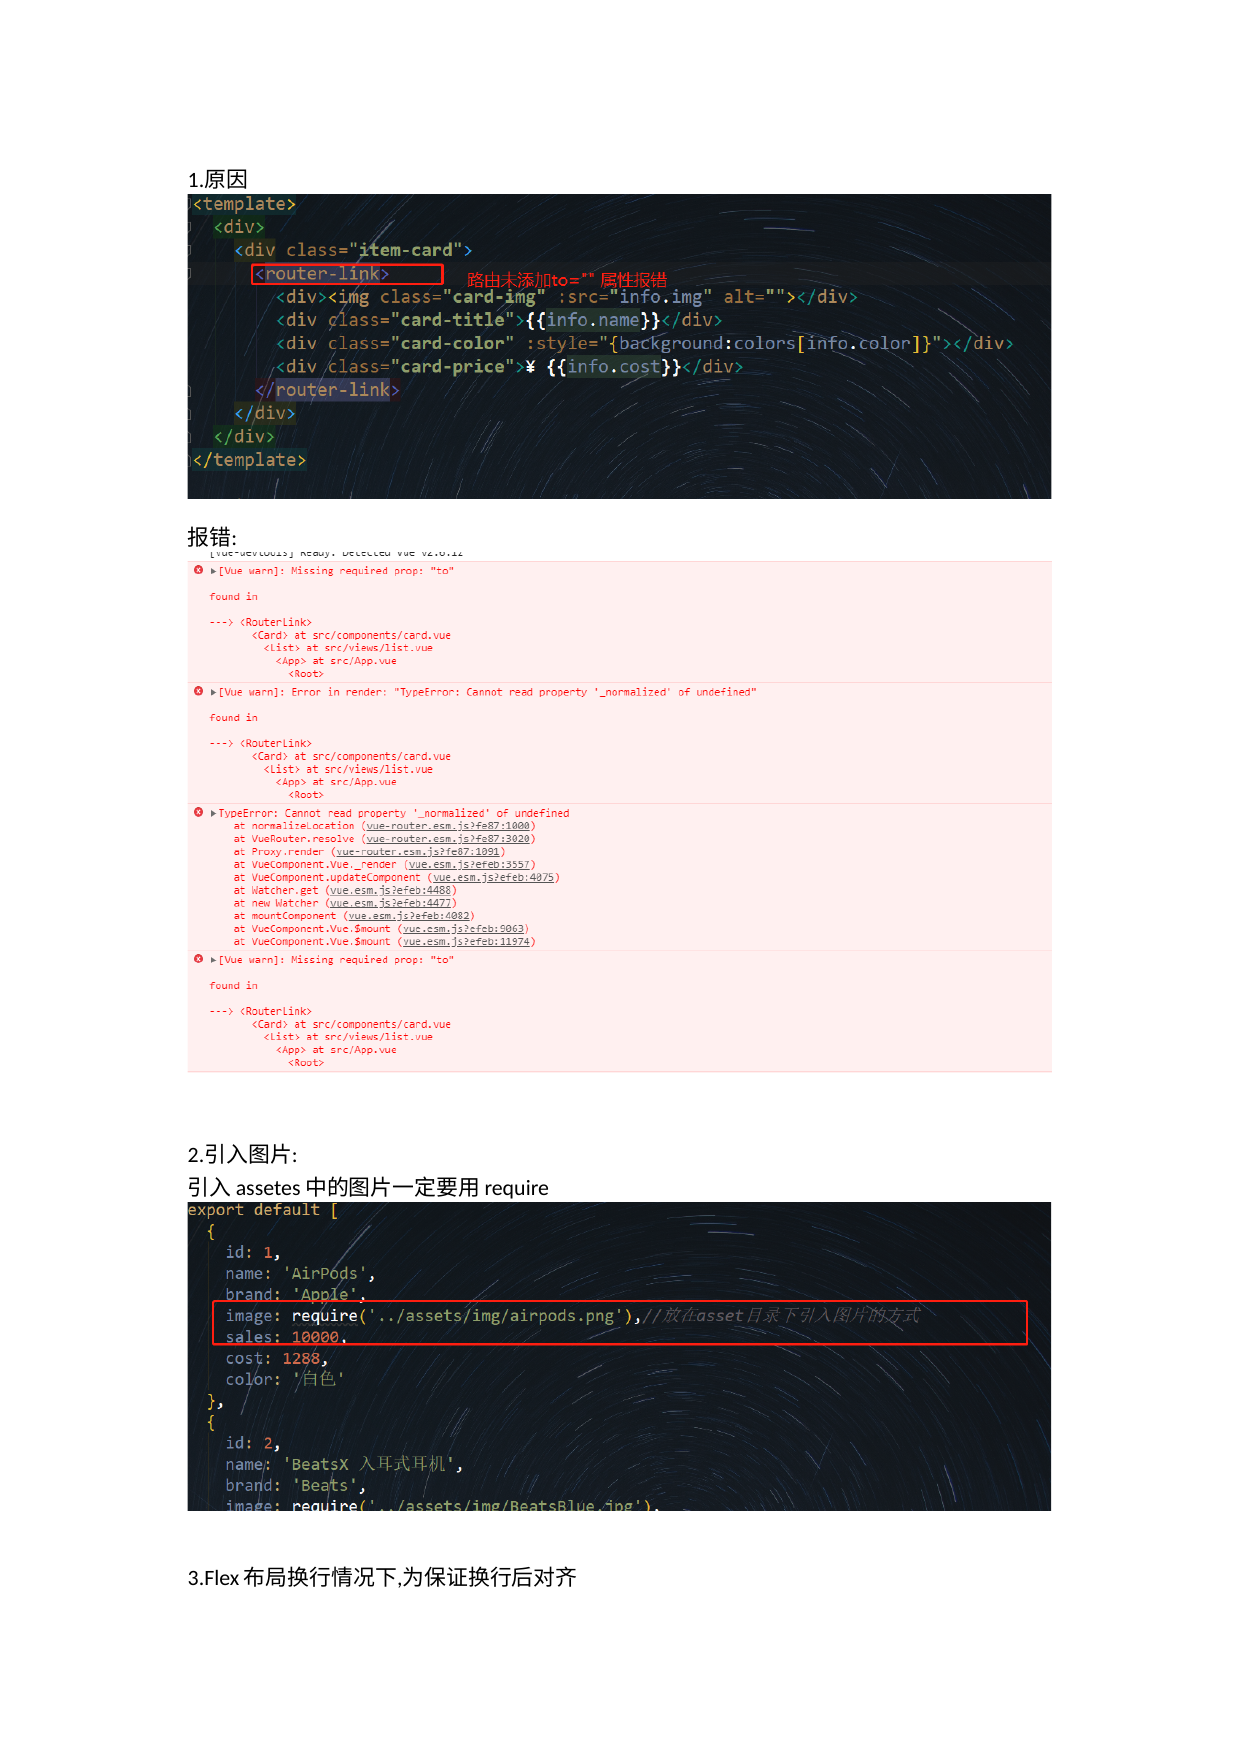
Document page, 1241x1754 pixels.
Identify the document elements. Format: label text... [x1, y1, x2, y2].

picture [187, 194, 1052, 499]
text 引入assetes中的图片一定要用require [187, 1169, 1053, 1202]
text 1.原因 [187, 162, 1053, 194]
picture [187, 552, 1052, 1073]
text 2.引入图片: [187, 1137, 1053, 1169]
text 3.Flex布局换行情况下,为保证换行后对齐 [187, 1559, 1053, 1592]
picture [187, 1202, 1052, 1511]
text 报错: [187, 519, 1053, 552]
